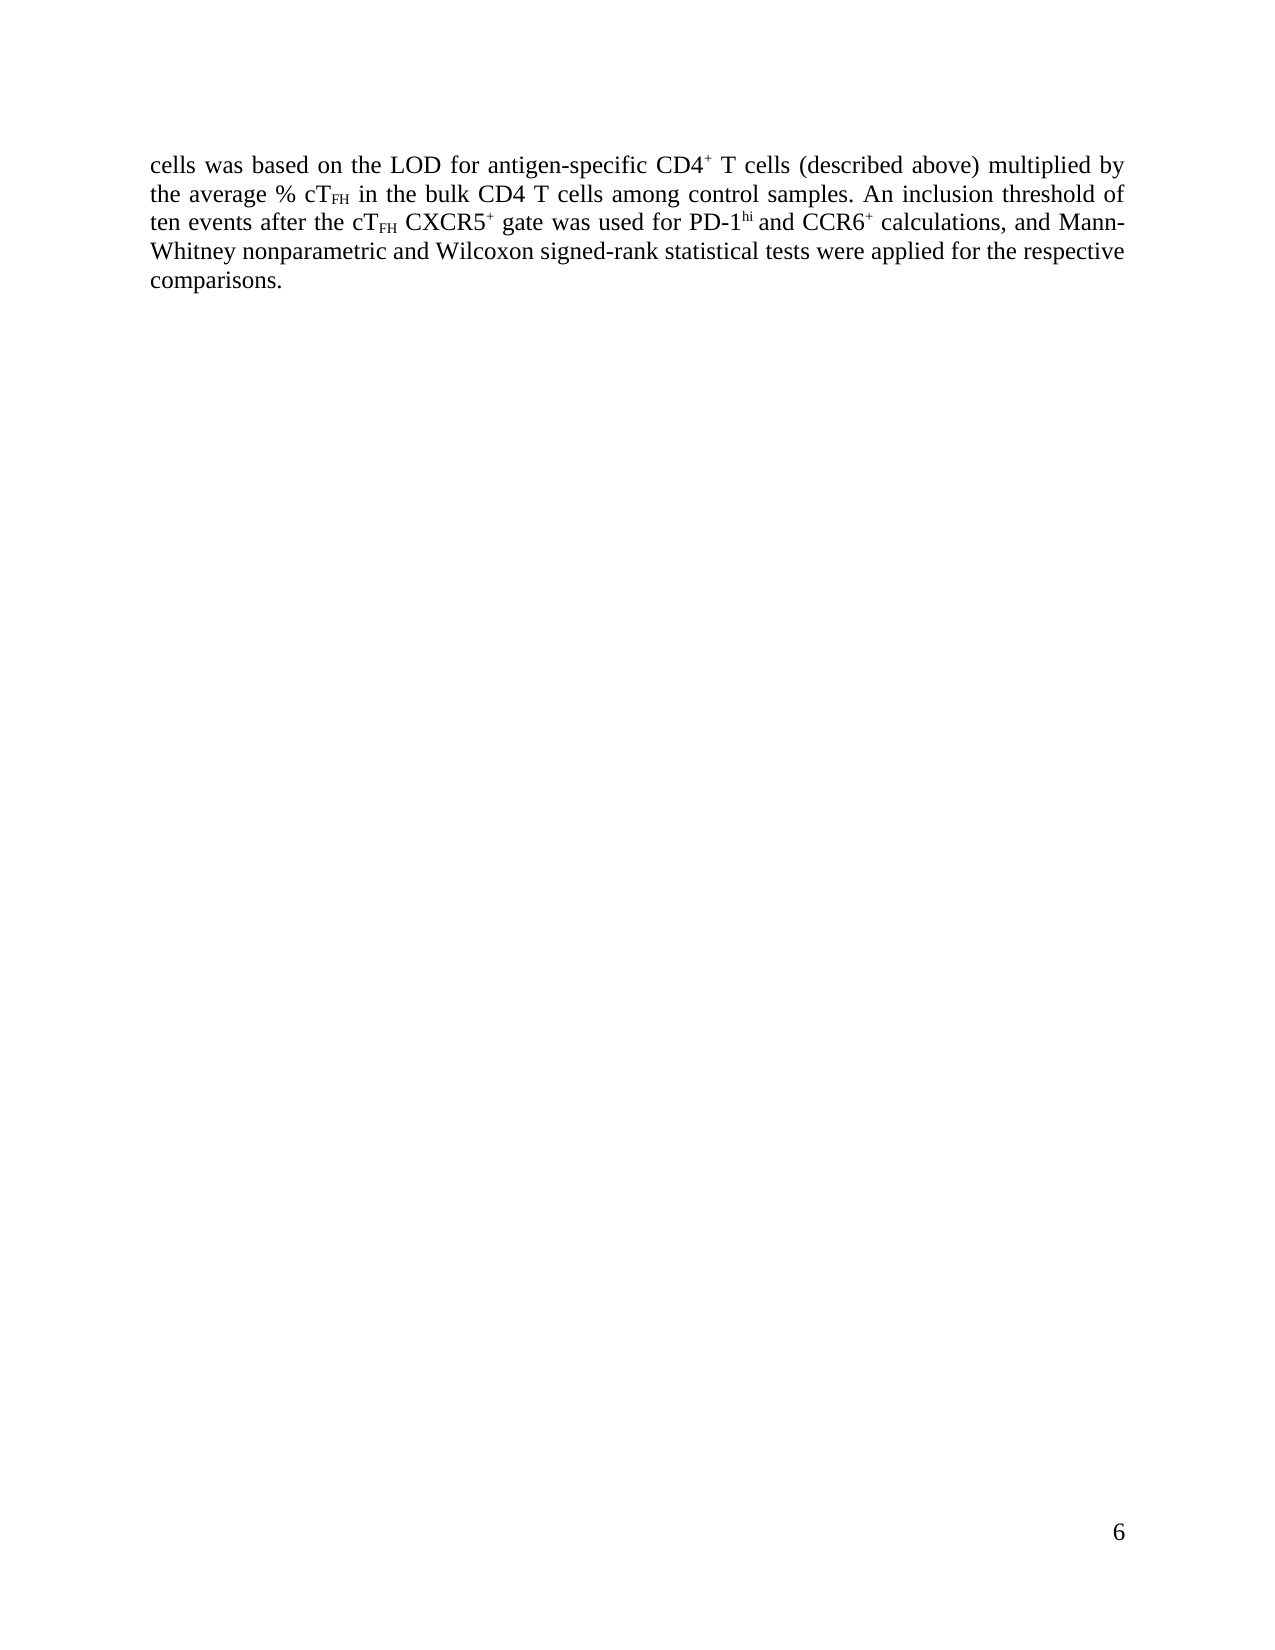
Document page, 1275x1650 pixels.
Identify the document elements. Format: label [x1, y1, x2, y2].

text [150, 150, 1125, 294]
